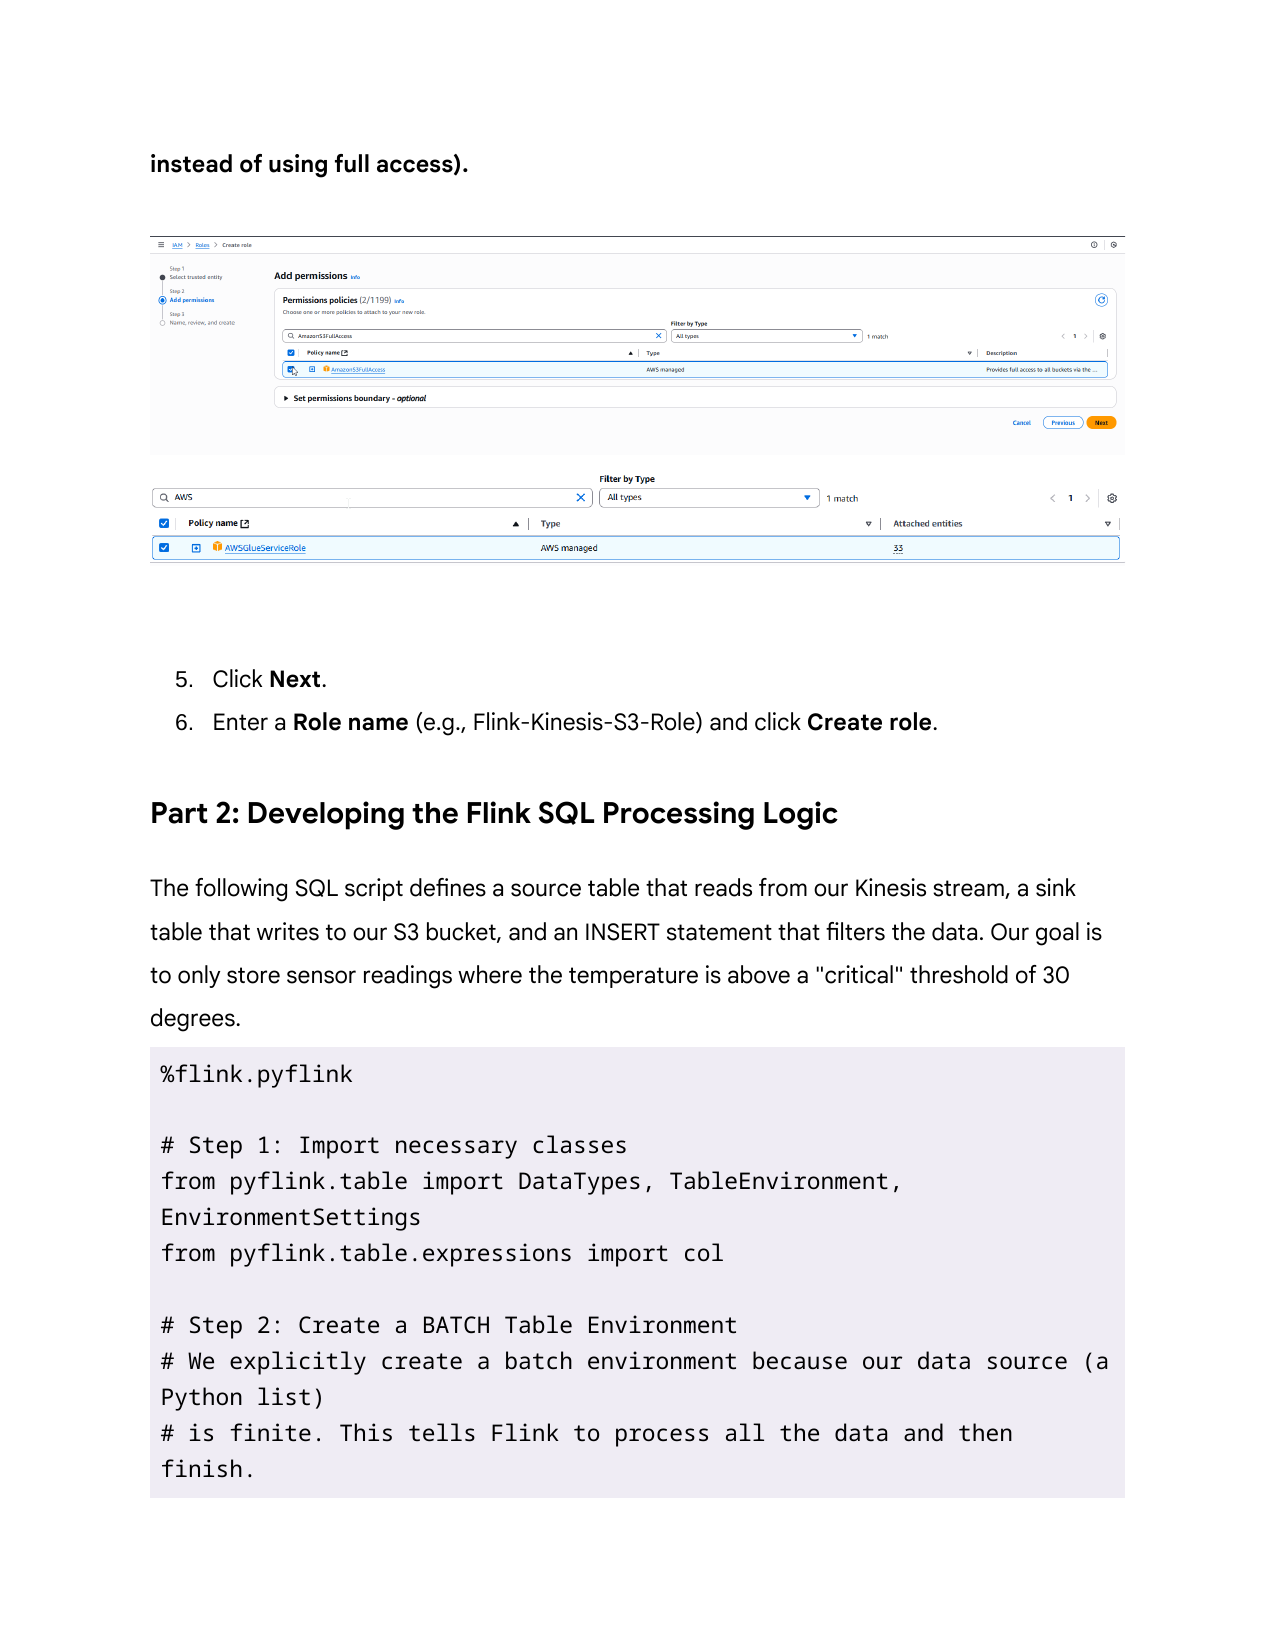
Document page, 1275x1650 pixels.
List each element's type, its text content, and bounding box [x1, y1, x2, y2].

subtitle Part 2: Developing the Flink SQL Processing Logic [150, 795, 1125, 831]
picture [150, 236, 1125, 455]
list Click Next. [175, 665, 1125, 694]
text The following SQL script defines a source table that reads from our Kinesis stream, a sink table that writes to our S3 bucket, and an INSERT statement that filters the data. Our goal is to only store sensor readings where the temperature is above a "critical" threshold of 30 degrees. [150, 874, 1125, 1033]
picture [150, 468, 1125, 566]
list Enter a Role name (e.g., Flink-Kinesis-S3-Role) and click Create role. [175, 708, 1125, 737]
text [150, 150, 1125, 179]
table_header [150, 1047, 1125, 1498]
